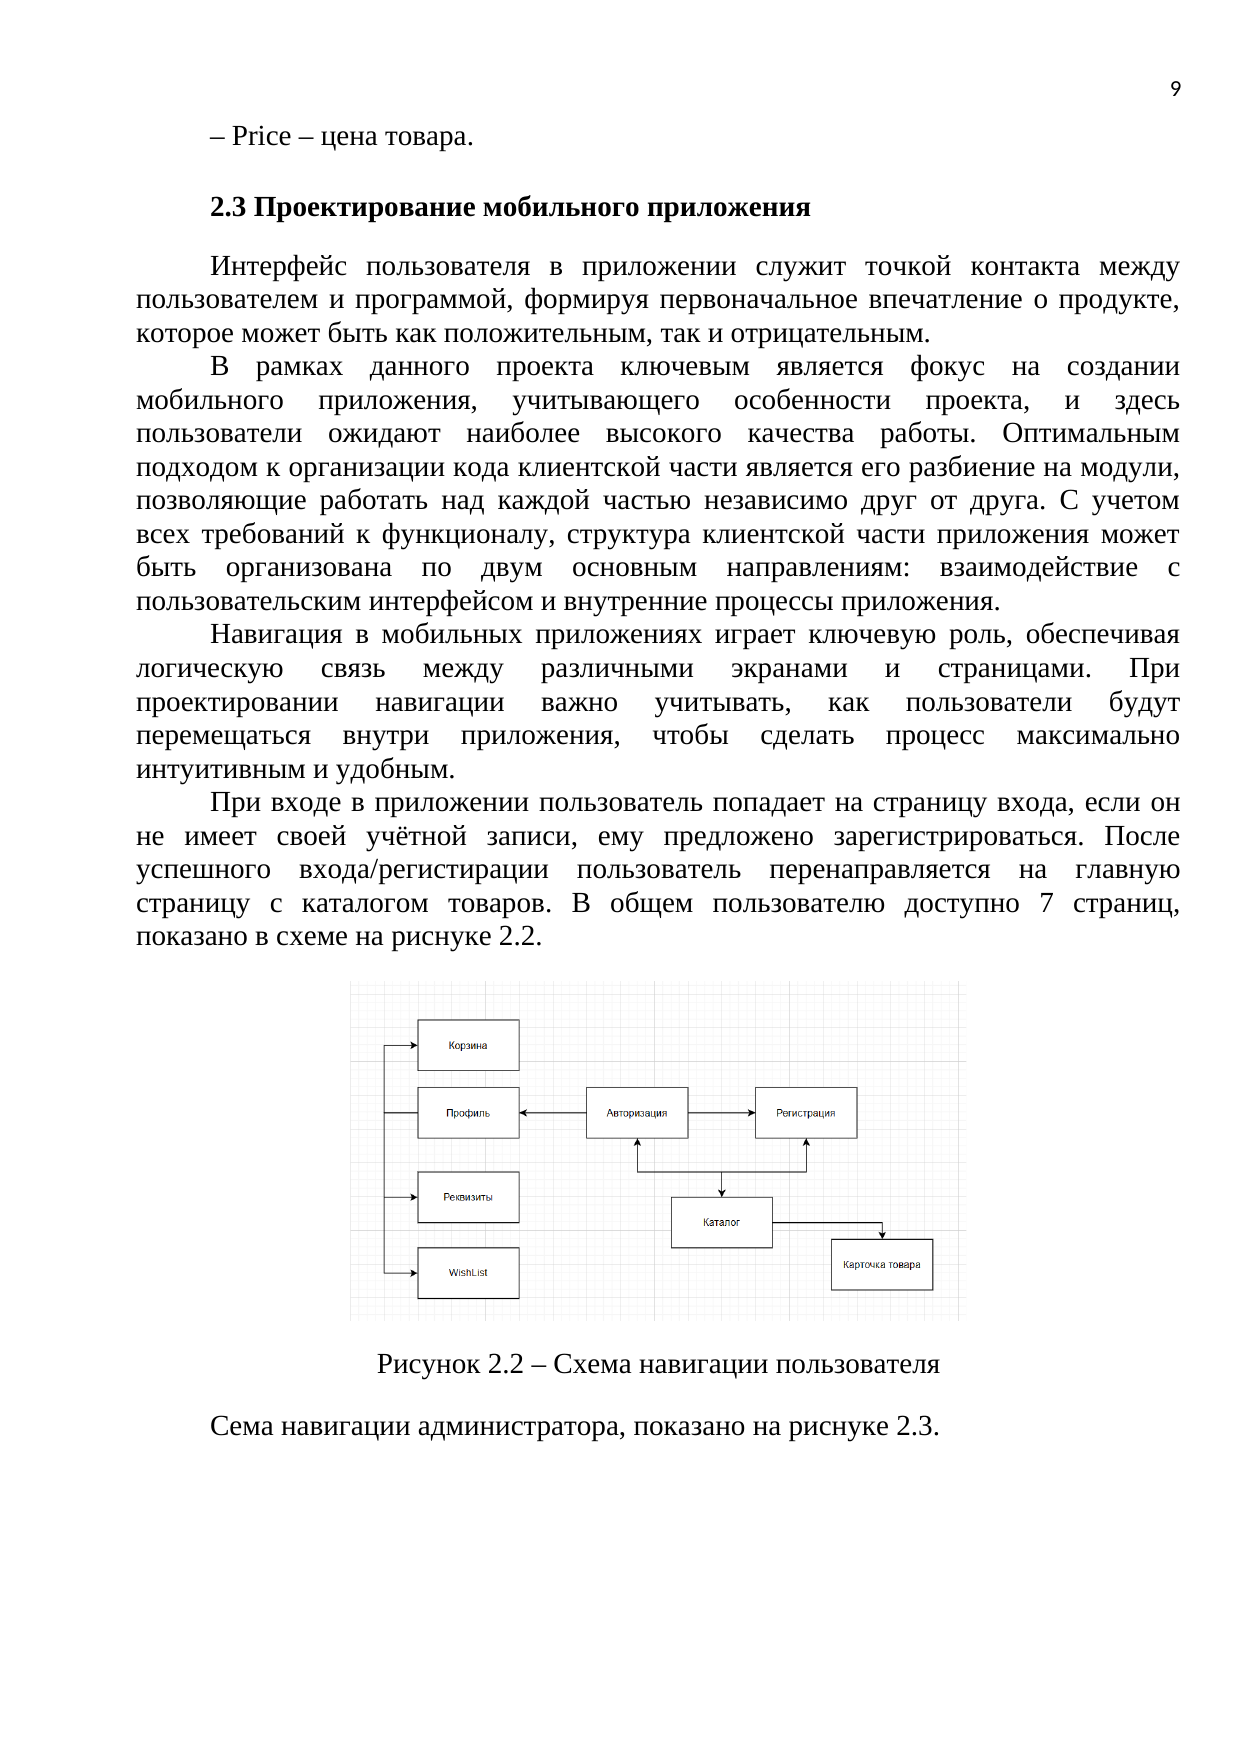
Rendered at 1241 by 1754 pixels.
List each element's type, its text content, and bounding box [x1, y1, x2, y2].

text Навигация в мобильных приложениях играет ключевую роль, обеспечивая логическую связь между различными экранами и страницами. При проектировании навигации важно учитывать, как пользователи будут перемещаться внутри приложения, чтобы сделать процесс максимально интуитивным и удобным. [136, 617, 1181, 784]
text Сема навигации администратора, показано на риснуке 2.3. [136, 1408, 1181, 1442]
text Интерфейс пользователя в приложении служит точкой контакта между пользователем и программой, формируя первоначальное впечатление о продукте, которое может быть как положительным, так и отрицательным. [136, 248, 1181, 348]
list Price – цена товара. [136, 118, 1181, 152]
text При входе в приложении пользователь попадает на страницу входа, если он не имеет своей учётной записи, ему предложено зарегистрироваться. После успешного входа/регистирации пользователь перенаправляется на главную страницу с каталогом товаров. В общем пользователю доступно 7 страниц, показано в схеме на риснуке 2.2. [136, 784, 1181, 952]
subtitle Проектирование мобильного приложения [136, 189, 1181, 223]
picture [350, 981, 967, 1321]
text Рисунок 2.2 – Схема навигации пользователя [136, 1346, 1181, 1379]
text В рамках данного проекта ключевым является фокус на создании мобильного приложения, учитывающего особенности проекта, и здесь пользователи ожидают наиболее высокого качества работы. Оптимальным подходом к организации кода клиентской части является его разбиение на модули, позволяющие работать над каждой частью независимо друг от друга. С учетом всех требований к функционалу, структура клиентской части приложения может быть организована по двум основным направлениям: взаимодействие с пользовательским интерфейсом и внутренние процессы приложения. [136, 348, 1181, 617]
